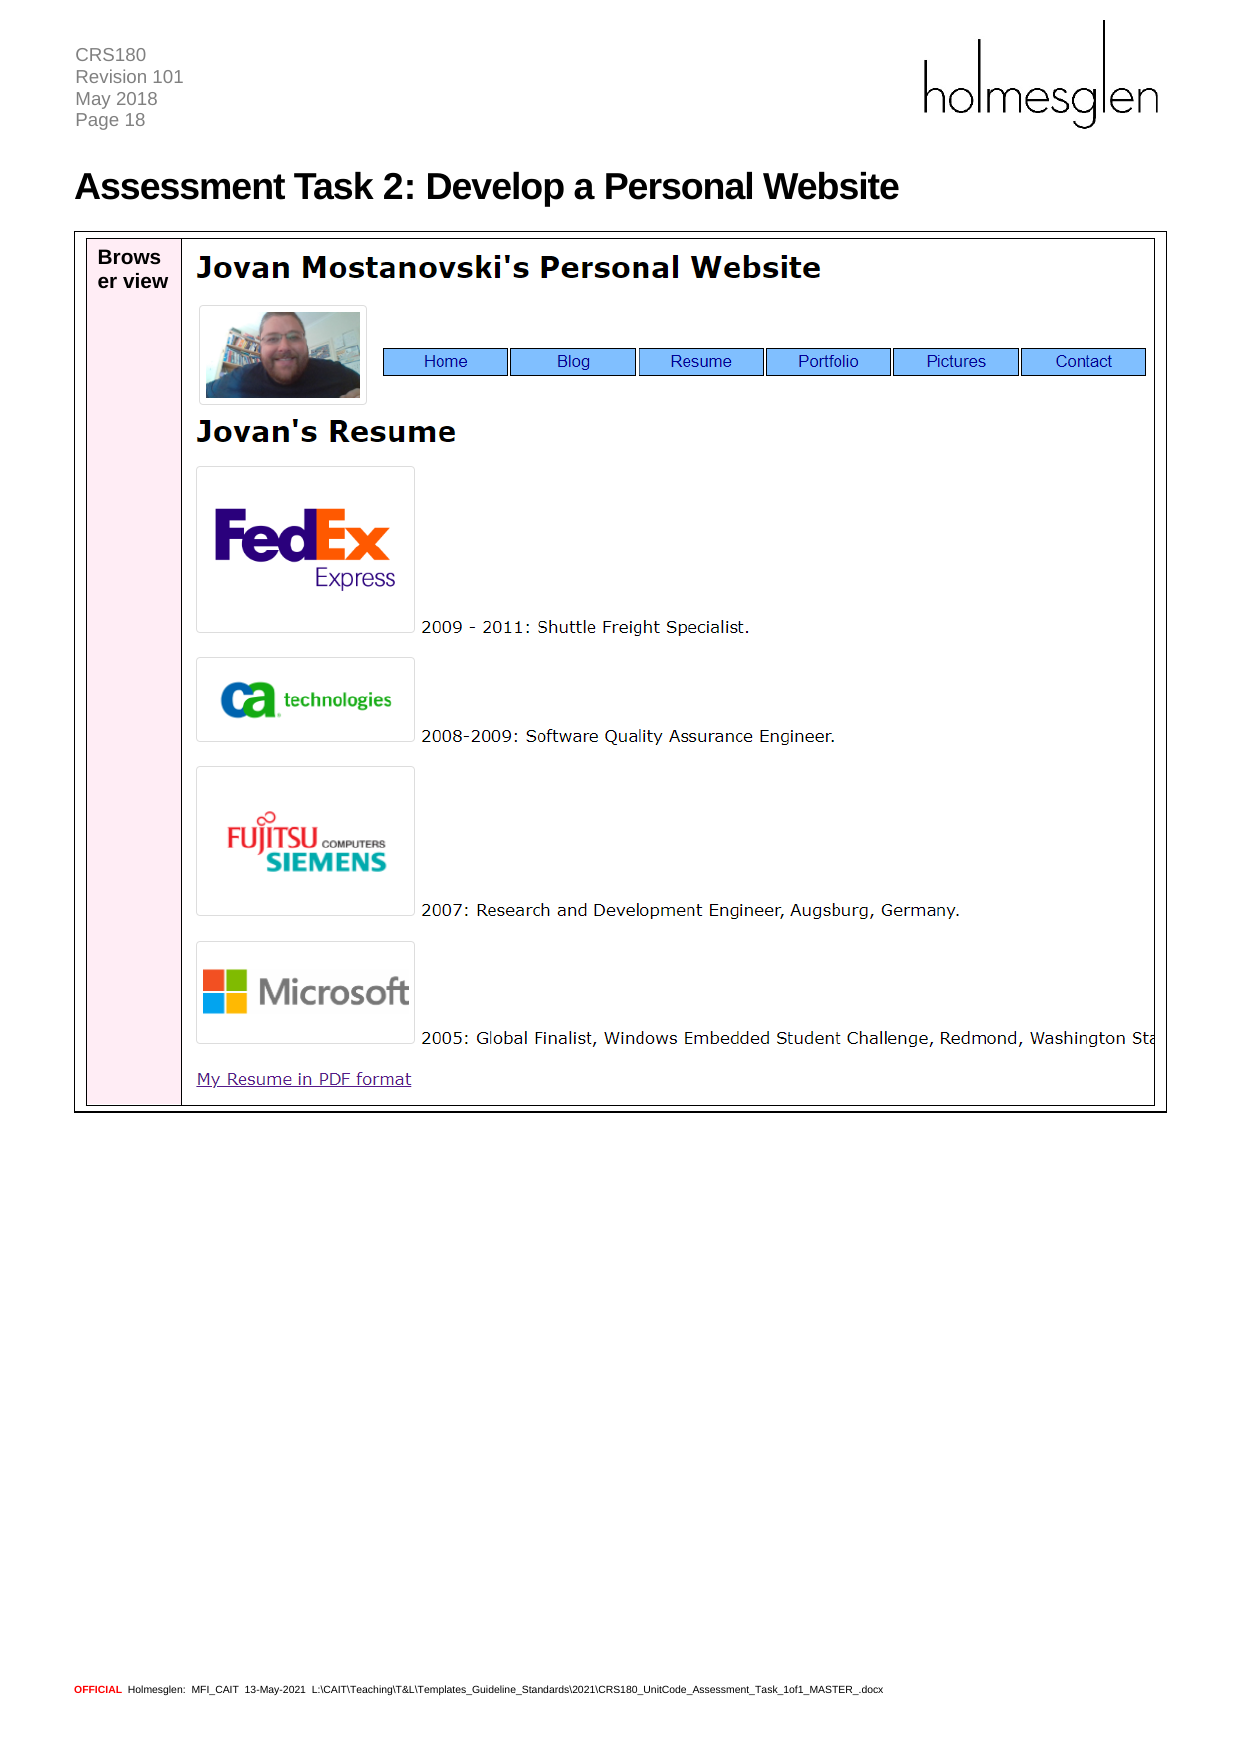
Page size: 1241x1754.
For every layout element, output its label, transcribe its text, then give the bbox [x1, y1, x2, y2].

table_cell Answer: #1 Home page #2 Blog #3 Resume #4 Portfolio #5 Pictures #6 Contact [75, 232, 1166, 1111]
picture [192, 245, 1154, 1099]
picture [902, 20, 1158, 152]
